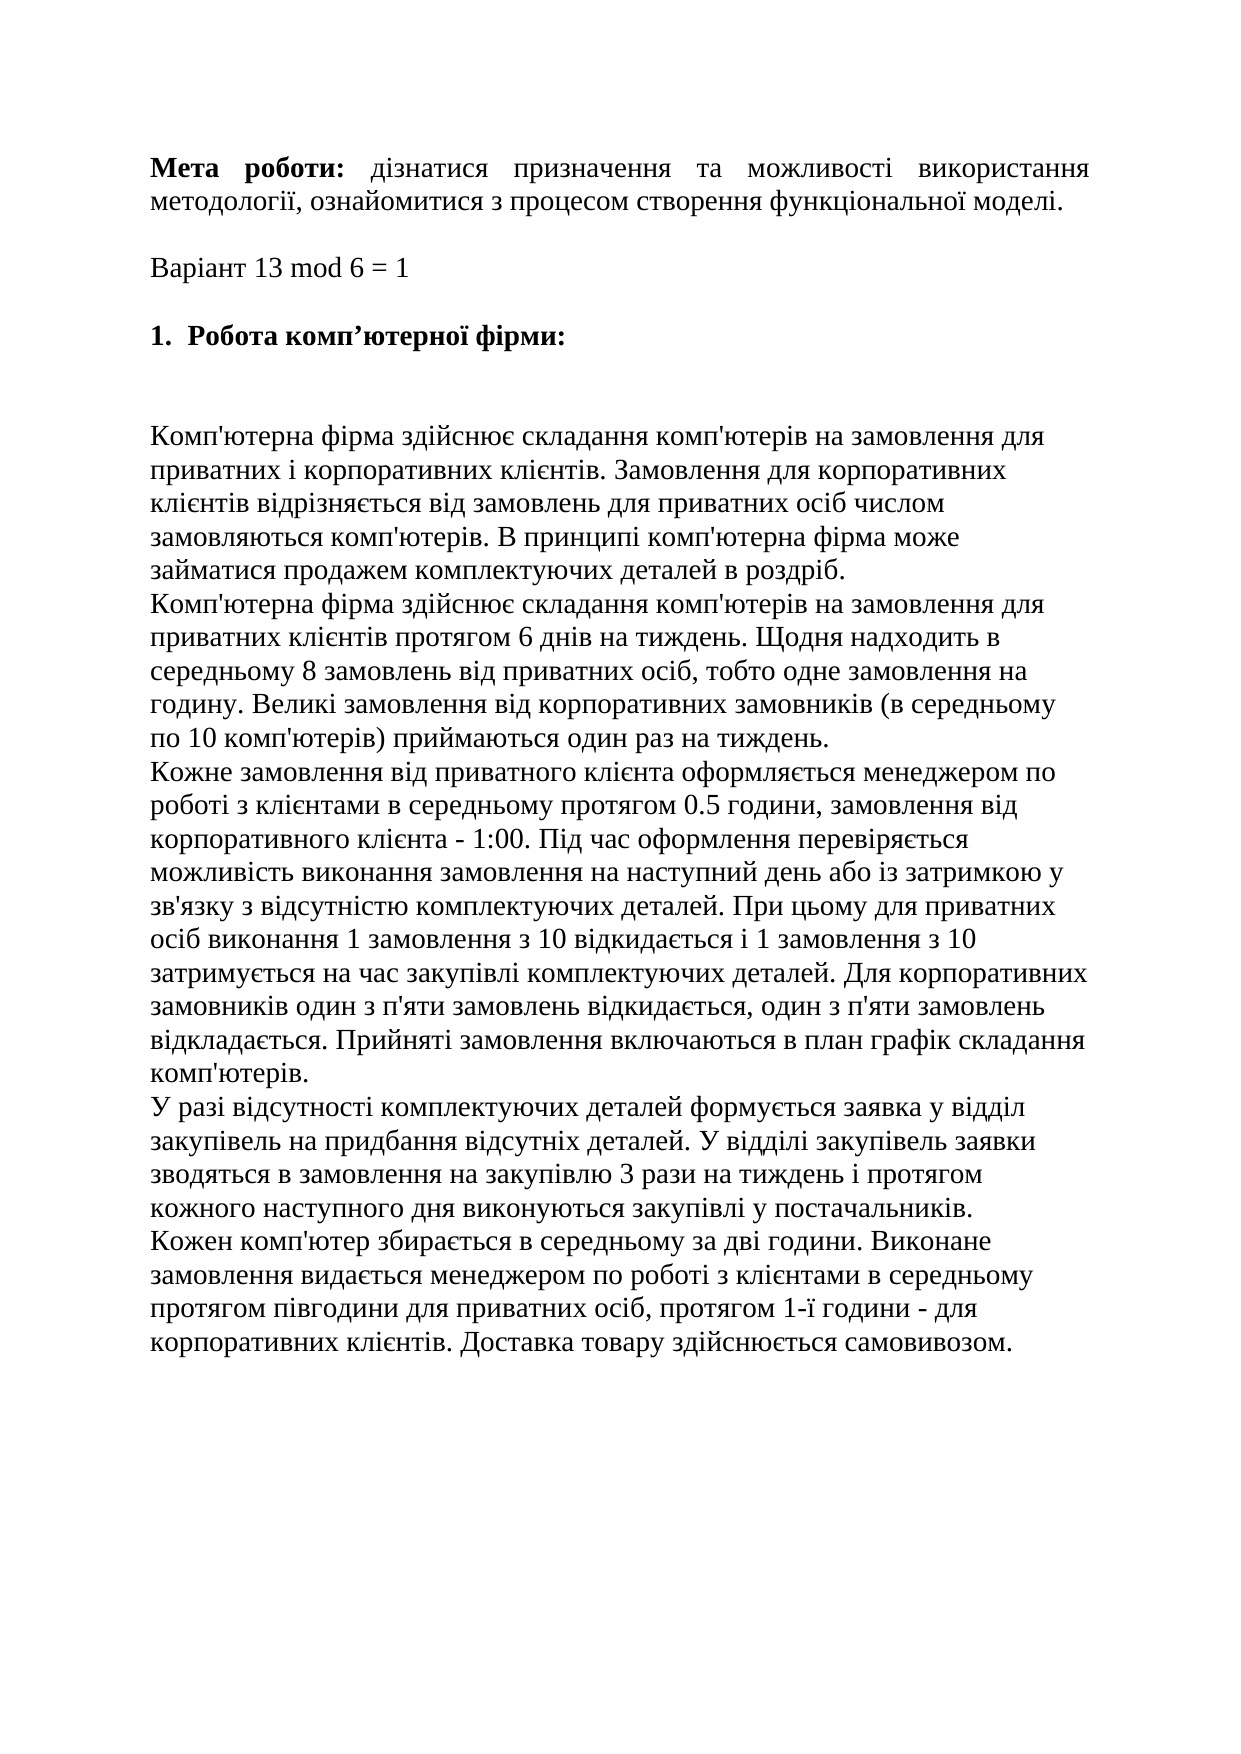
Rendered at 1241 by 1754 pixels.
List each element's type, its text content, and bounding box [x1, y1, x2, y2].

text роботі з клієнтами в середньому протягом 0.5 години, замовлення від [150, 787, 1090, 821]
text комп'ютерів. [150, 1056, 1090, 1089]
text займатися продажем комплектуючих деталей в роздріб. [150, 552, 1090, 586]
text замовляються комп'ютерів. В принципі комп'ютерна фірма може [150, 519, 1090, 552]
text Варіант 13 mod 6 = 1 [150, 251, 1090, 284]
text зводяться в замовлення на закупівлю 3 рази на тиждень і протягом [150, 1156, 1090, 1190]
text клієнтів відрізняється від замовлень для приватних осіб числом [150, 485, 1090, 519]
text приватних клієнтів протягом 6 днів на тиждень. Щодня надходить в [150, 619, 1090, 653]
text затримується на час закупівлі комплектуючих деталей. Для корпоративних [150, 955, 1090, 988]
text осіб виконання 1 замовлення з 10 відкидається і 1 замовлення з 10 [150, 921, 1090, 955]
text замовлення видається менеджером по роботі з клієнтами в середньому [150, 1257, 1090, 1290]
text годину. Великі замовлення від корпоративних замовників (в середньому [150, 687, 1090, 720]
text Кожен комп'ютер збирається в середньому за дві години. Виконане [150, 1223, 1090, 1257]
text корпоративного клієнта - 1:00. Під час оформлення перевіряється [150, 821, 1090, 854]
text відкладається. Прийняті замовлення включаються в план графік складання [150, 1022, 1090, 1056]
text Комп'ютерна фірма здійснює складання комп'ютерів на замовлення для [150, 418, 1090, 452]
text У разі відсутності комплектуючих деталей формується заявка у відділ [150, 1089, 1090, 1123]
text зв'язку з відсутністю комплектуючих деталей. При цьому для приватних [150, 888, 1090, 921]
list Робота комп’ютерної фірми: [150, 318, 1090, 351]
text закупівель на придбання відсутніх деталей. У відділі закупівель заявки [150, 1123, 1090, 1156]
text корпоративних клієнтів. Доставка товару здійснюється самовивозом. [150, 1324, 1090, 1357]
text кожного наступного дня виконуються закупівлі у постачальників. [150, 1190, 1090, 1223]
text Мета роботи: дізнатися призначення та можливості використання методології, ознайомитися з процесом створення функціональної моделі. [150, 150, 1090, 217]
text можливість виконання замовлення на наступний день або із затримкою у [150, 854, 1090, 888]
text середньому 8 замовлень від приватних осіб, тобто одне замовлення на [150, 653, 1090, 687]
text Комп'ютерна фірма здійснює складання комп'ютерів на замовлення для [150, 586, 1090, 619]
text протягом півгодини для приватних осіб, протягом 1-ї години - для [150, 1290, 1090, 1324]
text замовників один з п'яти замовлень відкидається, один з п'яти замовлень [150, 988, 1090, 1022]
text по 10 комп'ютерів) приймаються один раз на тиждень. [150, 720, 1090, 754]
text Кожне замовлення від приватного клієнта оформляється менеджером по [150, 754, 1090, 787]
text приватних і корпоративних клієнтів. Замовлення для корпоративних [150, 452, 1090, 485]
